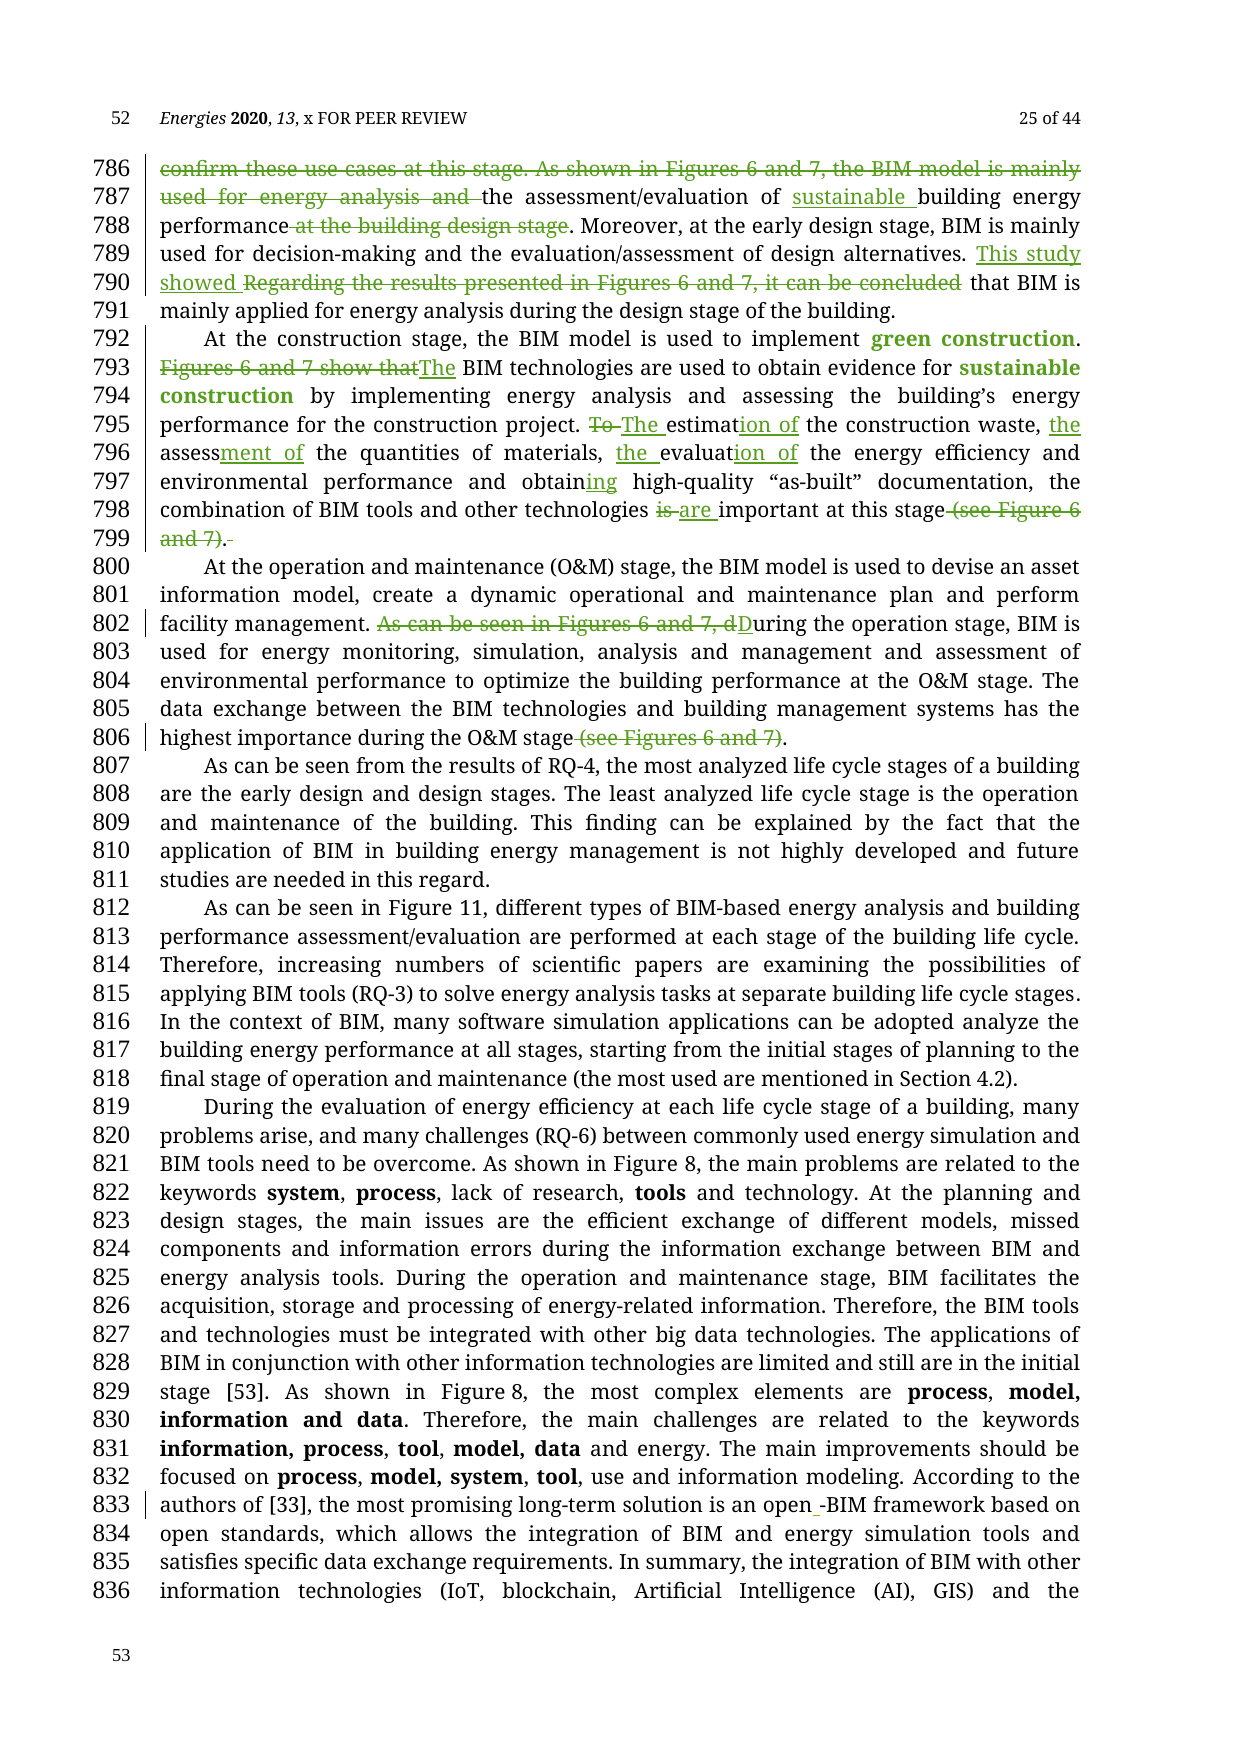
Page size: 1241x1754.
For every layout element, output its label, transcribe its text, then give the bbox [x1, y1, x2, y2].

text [159, 1092, 1081, 1604]
text As can be seen in Figure 11, different types of BIM-based energy analysis and building performance assessment/evaluation are performed at each stage of the building life cycle. Therefore, increasing numbers of scientific papers are examining the possibilities of applying BIM tools (RQ-3) to solve energy analysis tasks at separate building life cycle stages. In the context of BIM, many software simulation applications can be adopted analyze the building energy performance at all stages, starting from the initial stages of planning to the final stage of operation and maintenance (the most used are mentioned in Section 4.2). [159, 893, 1081, 1092]
text As can be seen from the results of RQ-4, the most analyzed life cycle stages of a building are the early design and design stages. The least analyzed life cycle stage is the operation and maintenance of the building. This finding can be explained by the fact that the application of BIM in building energy management is not highly developed and future studies are needed in this regard. [159, 751, 1081, 893]
text At the operation and maintenance (O&M) stage, the BIM model is used to devise an asset information model, create a dynamic operational and maintenance plan and perform facility management. uring the operation stage, BIM is used for energy monitoring, simulation, analysis and management and assessment of environmental performance to optimize the building performance at the O&M stage. The data exchange between the BIM technologies and building management systems has the highest importance during the O&M stage. [159, 552, 1081, 751]
text At the construction stage, the BIM model is used to implement green construction. BIM technologies are used to obtain evidence for sustainable construction by implementing energy analysis and assessing the building’s energy performance for the construction project. estimat the construction waste, assess the quantities of materials, evaluat the energy efficiency and environmental performance and obtain high-quality “as-built” documentation, the combination of BIM tools and other technologies important at this stage. [159, 324, 1081, 552]
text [159, 154, 1081, 170]
